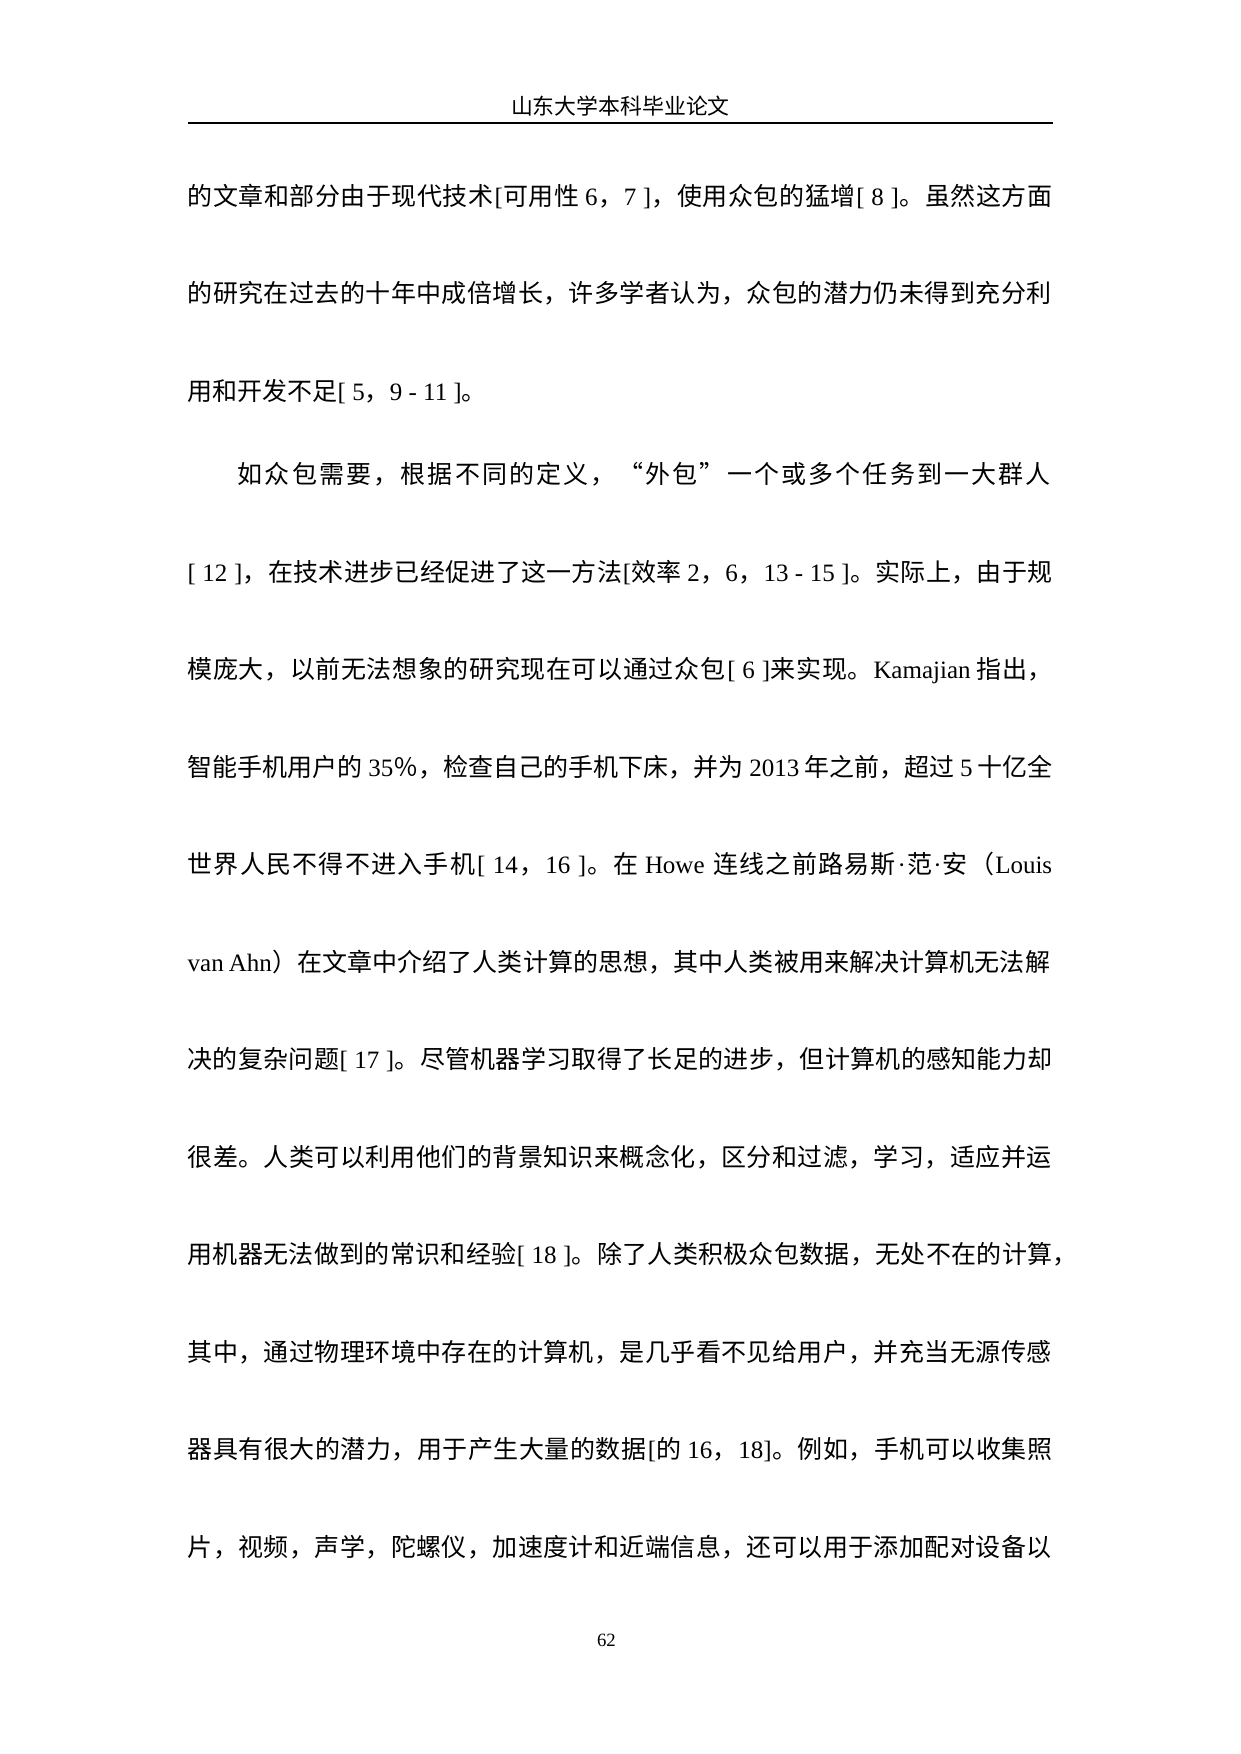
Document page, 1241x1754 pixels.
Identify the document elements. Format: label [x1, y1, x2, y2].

text [187, 162, 1053, 422]
text [187, 440, 1053, 1578]
